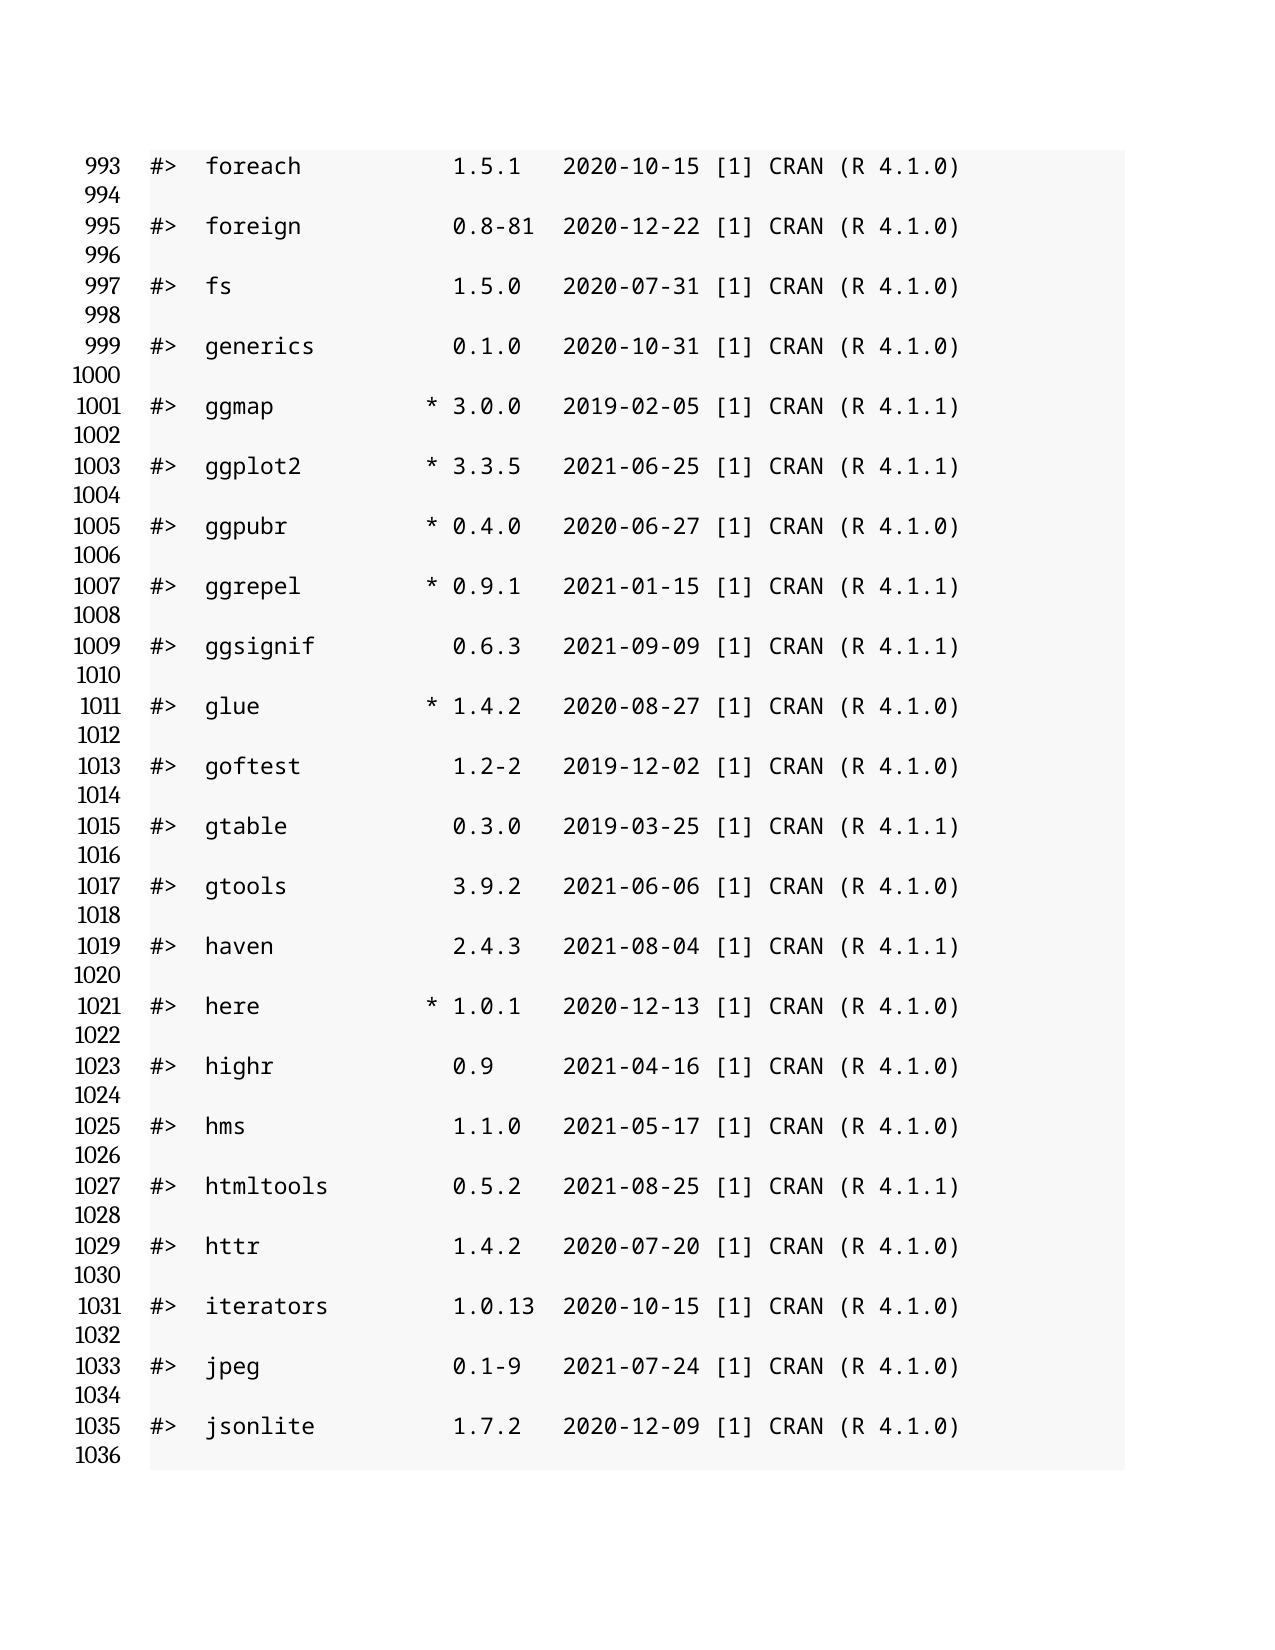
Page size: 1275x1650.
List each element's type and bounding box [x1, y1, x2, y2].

text [150, 150, 1125, 1470]
